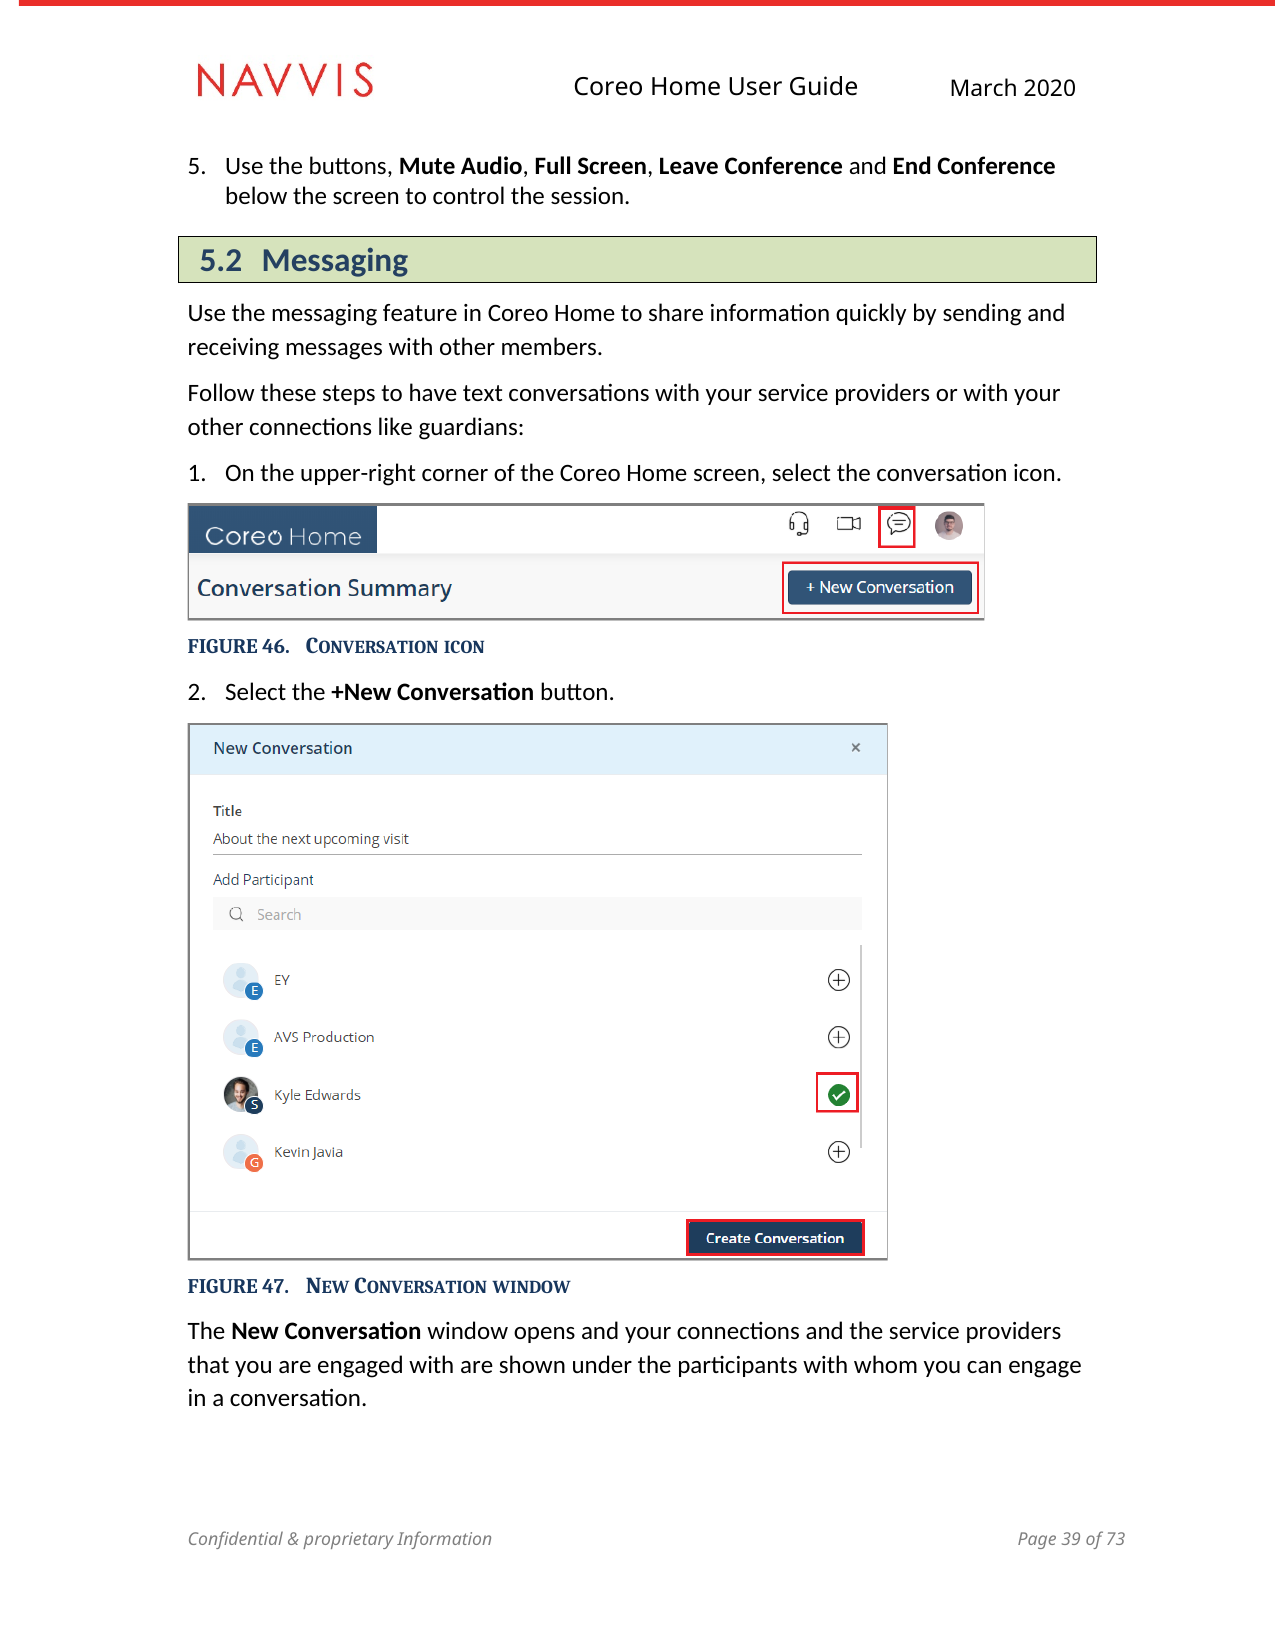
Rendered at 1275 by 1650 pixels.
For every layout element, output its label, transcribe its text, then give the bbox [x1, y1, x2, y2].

text Use the messaging feature in Coreo Home to share information quickly by sending and receiving messages with other members. [187, 298, 1087, 362]
text Follow these steps to have text conversations with your service providers or with your other connections like guardians: [187, 377, 1087, 441]
picture [187, 55, 383, 104]
text Conversation icon [187, 633, 1087, 659]
subtitle Messaging [179, 237, 1096, 282]
picture [187, 723, 888, 1261]
text New Conversation window [187, 1273, 1087, 1299]
list Select the +New Conversation button. [187, 676, 1087, 706]
text The New Conversation window opens and your connections and the service providers that you are engaged with are shown under the participants with whom you can engage in a conversation. [187, 1316, 1087, 1413]
list Use the buttons, Mute Audio, Full Screen, Leave Conference and End Conference below the screen to control the session. [187, 150, 1087, 211]
list On the upper-right corner of the Coreo Home screen, select the conversation icon. [187, 457, 1087, 487]
picture [187, 503, 985, 621]
